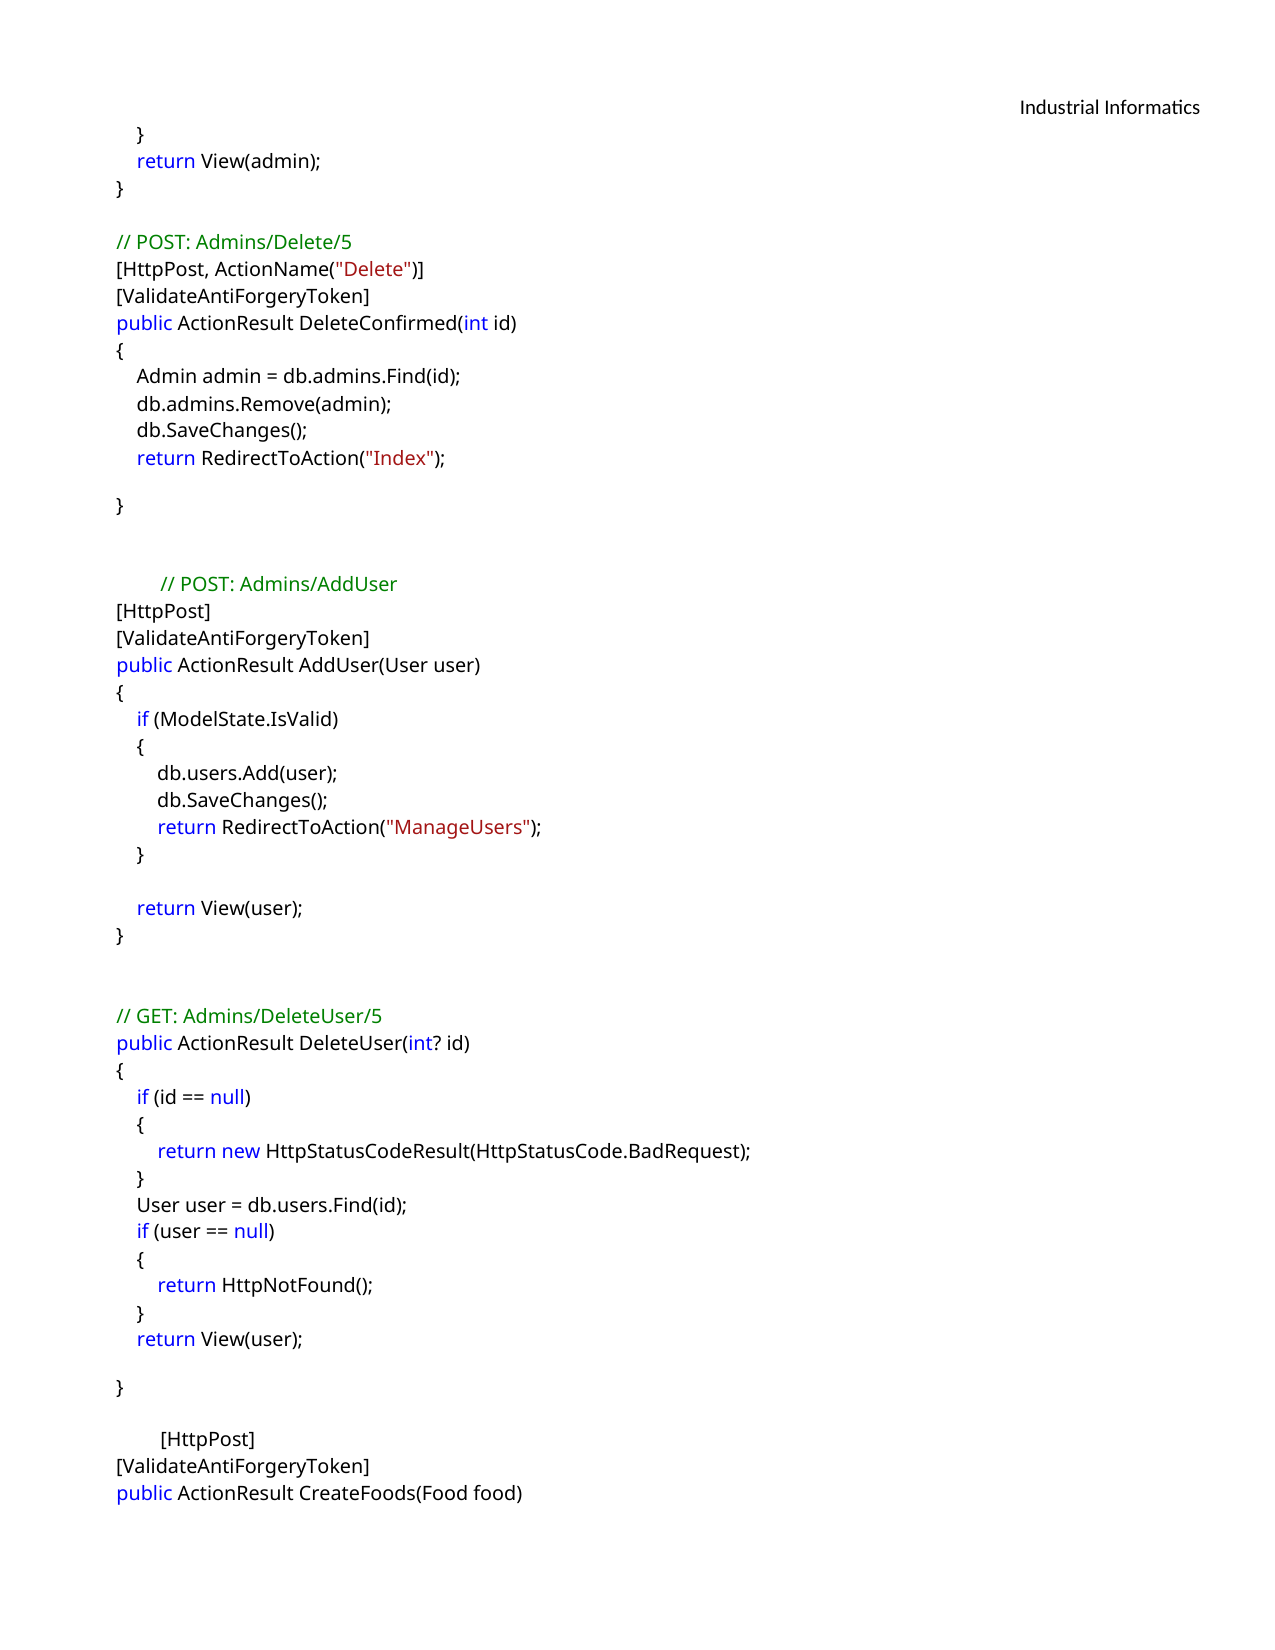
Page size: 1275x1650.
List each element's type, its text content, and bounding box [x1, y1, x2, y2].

text { [75, 336, 1200, 363]
text } [75, 174, 1200, 201]
text [ValidateAntiForgeryToken] [75, 624, 1200, 651]
text } [75, 921, 1200, 948]
text User user = db.users.Find(id); [75, 1191, 1200, 1218]
text public ActionResult CreateFoods(Food food) [75, 1479, 1200, 1506]
text public ActionResult AddUser(User user) [75, 651, 1200, 678]
text return View(user); [75, 894, 1200, 921]
text } [75, 1164, 1200, 1191]
text db.users.Add(user); [75, 759, 1200, 786]
text public ActionResult DeleteConfirmed(int id) [75, 309, 1200, 336]
text db.admins.Remove(admin); [75, 390, 1200, 417]
text return View(user); [75, 1326, 1200, 1353]
text { [75, 678, 1200, 705]
text [HttpPost] [150, 1425, 1200, 1452]
text Admin admin = db.admins.Find(id); [75, 363, 1200, 390]
text return RedirectToAction("Index"); [75, 444, 1200, 471]
text if (user == null) [75, 1218, 1200, 1245]
text } [75, 1373, 1200, 1401]
text return new HttpStatusCodeResult(HttpStatusCode.BadRequest); [75, 1137, 1200, 1164]
text db.SaveChanges(); [75, 417, 1200, 444]
text if (id == null) [75, 1083, 1200, 1110]
text [ValidateAntiForgeryToken] [75, 282, 1200, 309]
text [ValidateAntiForgeryToken] [75, 1452, 1200, 1479]
text [HttpPost, ActionName("Delete")] [75, 255, 1200, 282]
text { [75, 1245, 1200, 1272]
text db.SaveChanges(); [75, 786, 1200, 813]
text return RedirectToAction("ManageUsers"); [75, 813, 1200, 840]
text } [75, 120, 1200, 147]
text if (ModelState.IsValid) [75, 705, 1200, 732]
text } [75, 1299, 1200, 1326]
text return View(admin); [75, 147, 1200, 174]
text // POST: Admins/Delete/5 [75, 228, 1200, 255]
text { [75, 1110, 1200, 1137]
text { [75, 1056, 1200, 1083]
text public ActionResult DeleteUser(int? id) [75, 1029, 1200, 1056]
text } [75, 492, 1200, 518]
text // GET: Admins/DeleteUser/5 [75, 1002, 1200, 1029]
text [HttpPost] [75, 597, 1200, 624]
text { [75, 732, 1200, 759]
text return HttpNotFound(); [75, 1272, 1200, 1299]
text } [75, 840, 1200, 867]
text // POST: Admins/AddUser [150, 570, 1200, 597]
